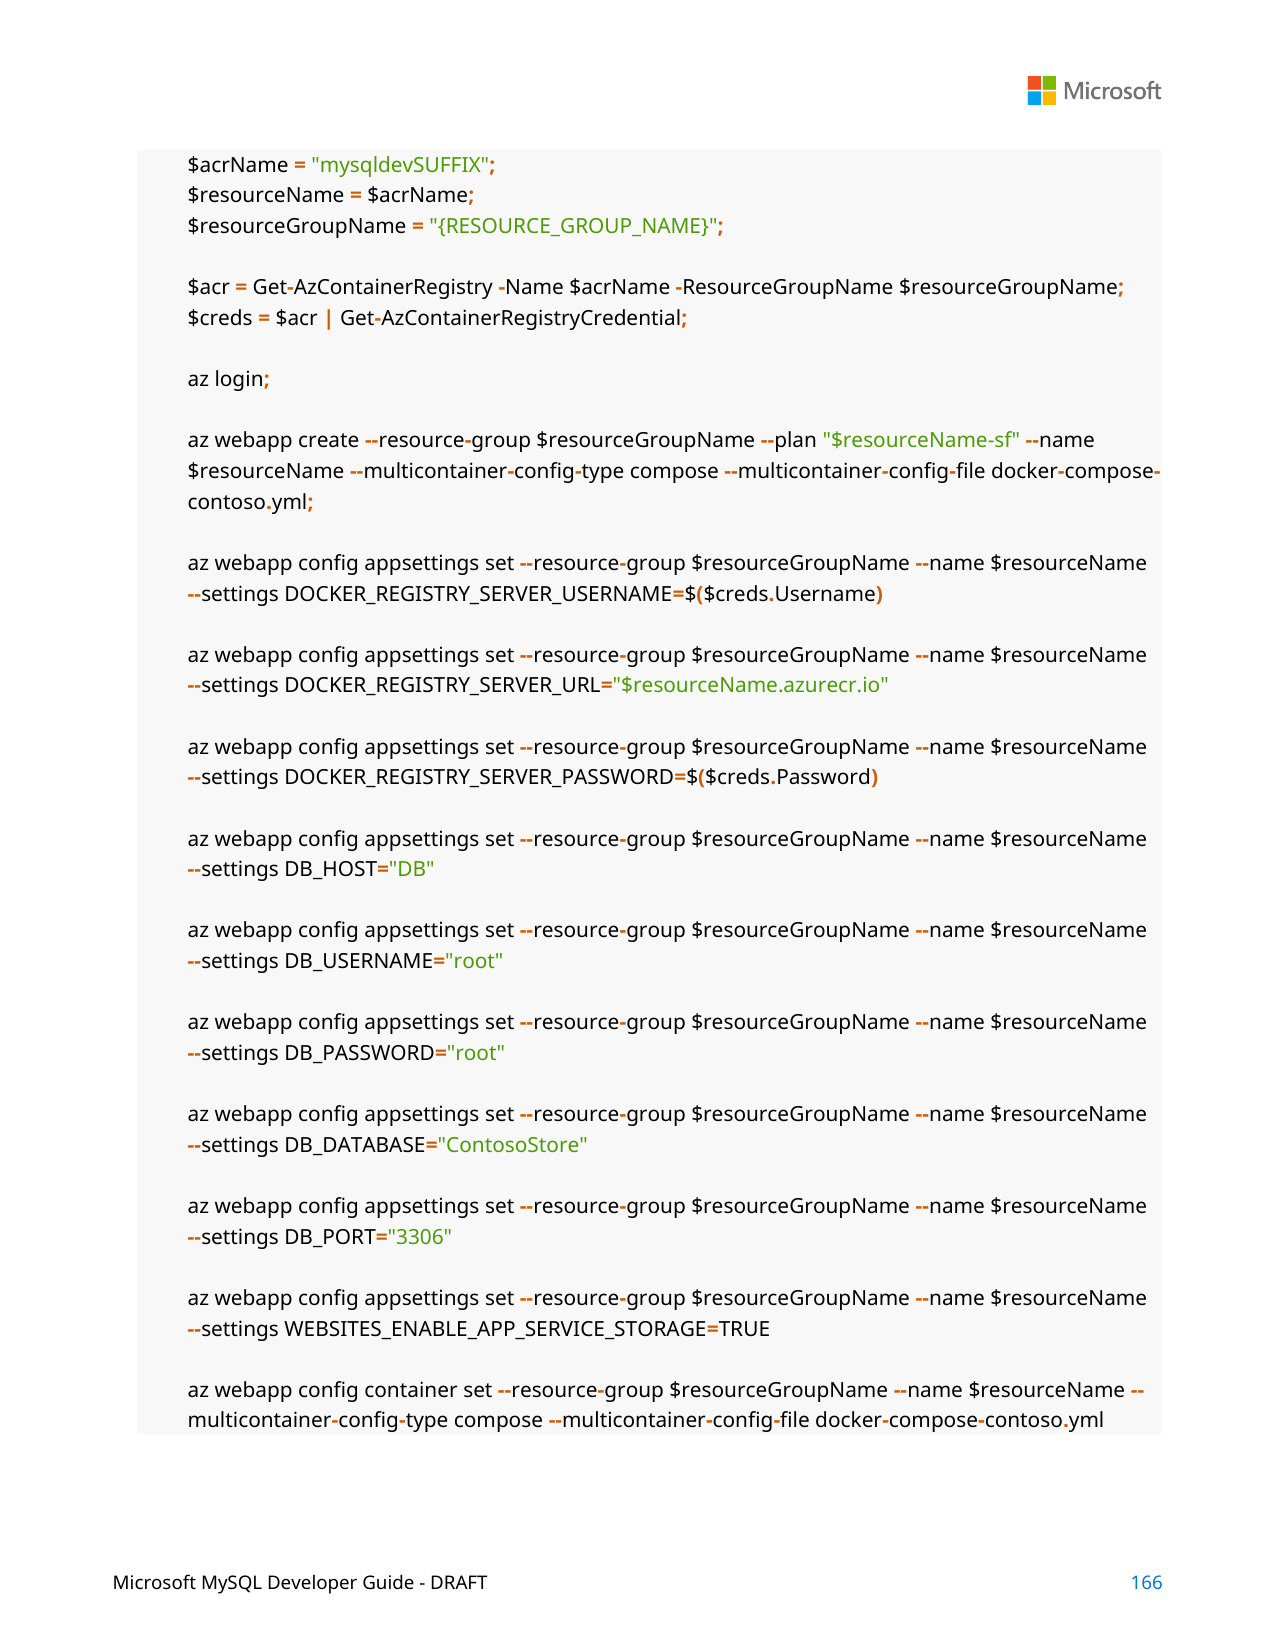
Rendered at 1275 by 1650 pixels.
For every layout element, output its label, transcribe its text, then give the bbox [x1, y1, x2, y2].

picture [1026, 75, 1163, 107]
list $acrName = "mysqldevSUFFIX"; $resourceName = $acrName; $resourceGroupName = "{RESOURCE_GROUP_NAME}"; $acr = Get-AzContainerRegistry -Name $acrName -ResourceGroupName $resourceGroupName; $creds = $acr | Get-AzContainerRegistryCredential; az login; az webapp create --resource-group $resourceGroupName --plan "$resourceName-sf" --name $resourceName --multicontainer-config-type compose --multicontainer-config-file docker-compose-contoso.yml; az webapp config appsettings set --resource-group $resourceGroupName --name $resourceName --settings DOCKER_REGISTRY_SERVER_USERNAME=$($creds.Username) az webapp config appsettings set --resource-group $resourceGroupName --name $resourceName --settings DOCKER_REGISTRY_SERVER_URL="$resourceName.azurecr.io" az webapp config appsettings set --resource-group $resourceGroupName --name $resourceName --settings DOCKER_REGISTRY_SERVER_PASSWORD=$($creds.Password) az webapp config appsettings set --resource-group $resourceGroupName --name $resourceName --settings DB_HOST="DB" az webapp config appsettings set --resource-group $resourceGroupName --name $resourceName --settings DB_USERNAME="root" az webapp config appsettings set --resource-group $resourceGroupName --name $resourceName --settings DB_PASSWORD="root" az webapp config appsettings set --resource-group $resourceGroupName --name $resourceName --settings DB_DATABASE="ContosoStore" az webapp config appsettings set --resource-group $resourceGroupName --name $resourceName --settings DB_PORT="3306" az webapp config appsettings set --resource-group $resourceGroupName --name $resourceName --settings WEBSITES_ENABLE_APP_SERVICE_STORAGE=TRUE az webapp config container set --resource-group $resourceGroupName --name $resourceName --multicontainer-config-type compose --multicontainer-config-file docker-compose-contoso.yml [137, 150, 1162, 1434]
